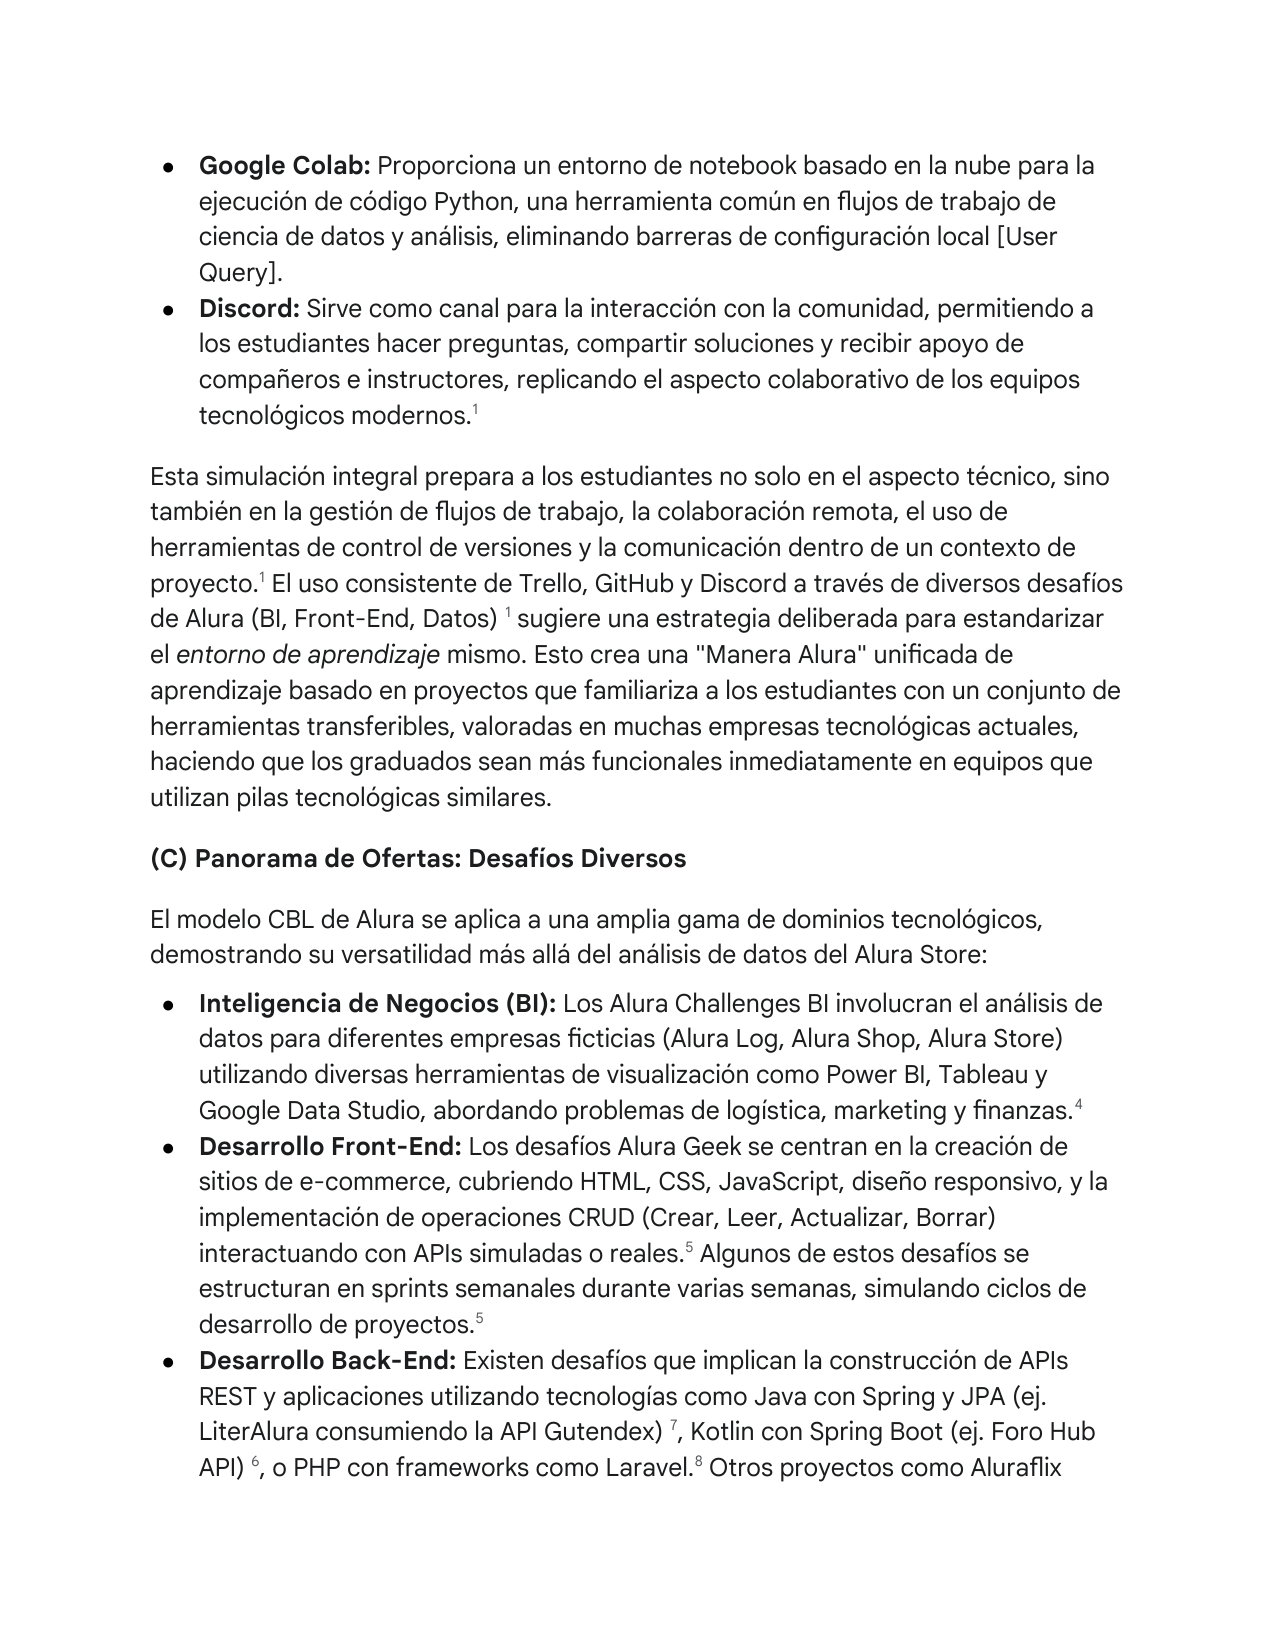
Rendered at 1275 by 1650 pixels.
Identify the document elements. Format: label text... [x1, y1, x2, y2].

text (C) Panorama de Ofertas: Desafíos Diversos [150, 843, 1125, 874]
list Google Colab: Proporciona un entorno de notebook basado en la nube para la ejecución de código Python, una herramienta común en flujos de trabajo de ciencia de datos y análisis, eliminando barreras de configuración local [User Query]. [161, 150, 1125, 288]
list Discord: Sirve como canal para la interacción con la comunidad, permitiendo a los estudiantes hacer preguntas, compartir soluciones y recibir apoyo de compañeros e instructores, replicando el aspecto colaborativo de los equipos tecnológicos modernos.1 [161, 293, 1125, 431]
list Desarrollo Front-End: Los desafíos Alura Geek se centran en la creación de sitios de e-commerce, cubriendo HTML, CSS, JavaScript, diseño responsivo, y la implementación de operaciones CRUD (Crear, Leer, Actualizar, Borrar) interactuando con APIs simuladas o reales.5 Algunos de estos desafíos se estructuran en sprints semanales durante varias semanas, simulando ciclos de desarrollo de proyectos.5 [161, 1131, 1125, 1341]
list Inteligencia de Negocios (BI): Los Alura Challenges BI involucran el análisis de datos para diferentes empresas ficticias (Alura Log, Alura Shop, Alura Store) utilizando diversas herramientas de visualización como Power BI, Tableau y Google Data Studio, abordando problemas de logística, marketing y finanzas.4 [161, 988, 1125, 1126]
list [161, 1345, 1125, 1484]
text El modelo CBL de Alura se aplica a una amplia gama de dominios tecnológicos, demostrando su versatilidad más allá del análisis de datos del Alura Store: [150, 904, 1125, 971]
text Esta simulación integral prepara a los estudiantes no solo en el aspecto técnico, sino también en la gestión de flujos de trabajo, la colaboración remota, el uso de herramientas de control de versiones y la comunicación dentro de un contexto de proyecto.1 El uso consistente de Trello, GitHub y Discord a través de diversos desafíos de Alura (BI, Front-End, Datos) 1 sugiere una estrategia deliberada para estandarizar el entorno de aprendizaje mismo. Esto crea una "Manera Alura" unificada de aprendizaje basado en proyectos que familiariza a los estudiantes con un conjunto de herramientas transferibles, valoradas en muchas empresas tecnológicas actuales, haciendo que los graduados sean más funcionales inmediatamente en equipos que utilizan pilas tecnológicas similares. [150, 461, 1125, 814]
